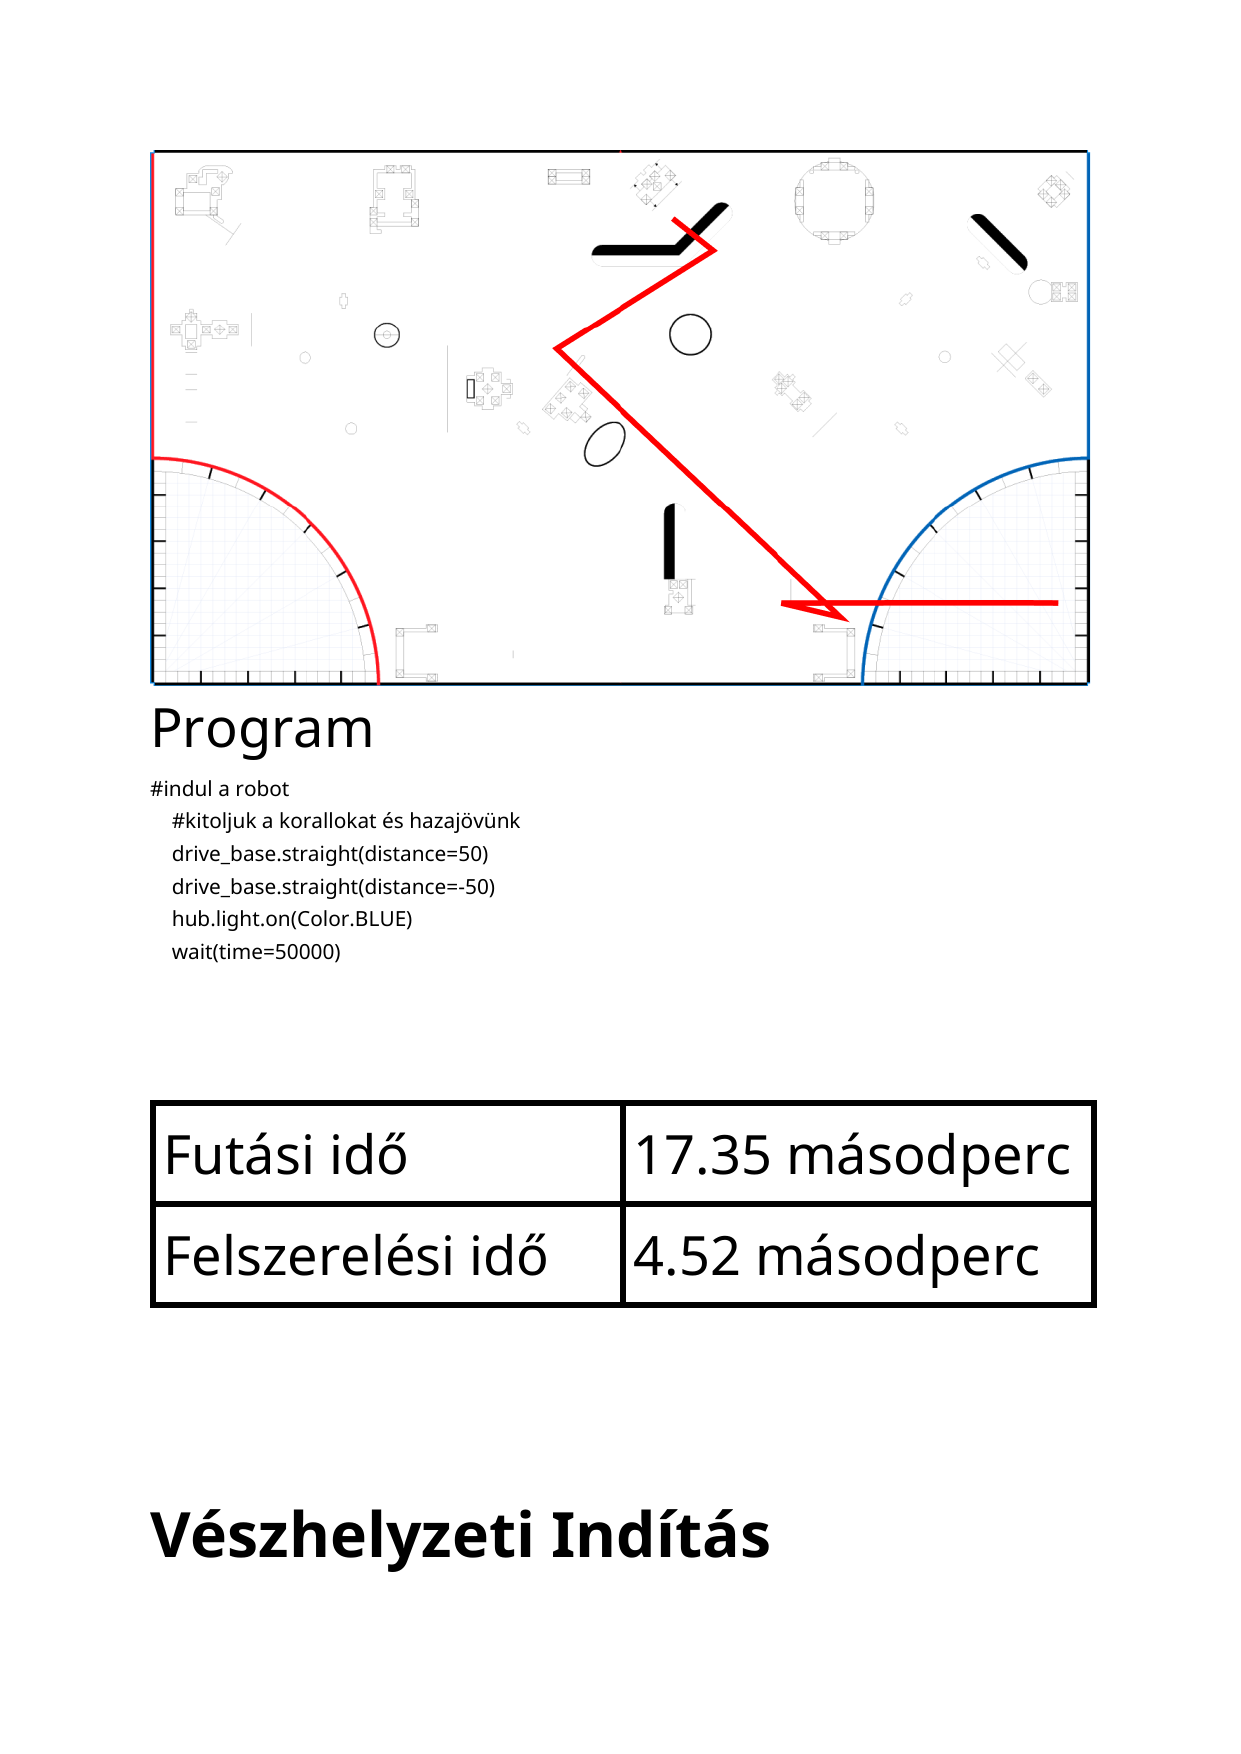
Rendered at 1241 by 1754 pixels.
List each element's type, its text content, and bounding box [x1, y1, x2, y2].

table_header 17.35 másodperc [626, 1106, 1091, 1201]
text Program [150, 689, 1090, 763]
text hub.light.on(Color.BLUE) [150, 904, 1090, 933]
text drive_base.straight(distance=50) [150, 839, 1090, 868]
table_cell 4.52 másodperc [626, 1207, 1091, 1302]
text wait(time=50000) [150, 937, 1090, 966]
text #indul a robot [150, 774, 1090, 802]
table_header Futási idő [156, 1106, 620, 1201]
text drive_base.straight(distance=-50) [150, 872, 1090, 900]
text Vészhelyzeti Indítás [150, 1491, 1090, 1576]
text #kitoljuk a korallokat és hazajövünk [150, 807, 1090, 835]
table_cell Felszerelési idő [156, 1207, 620, 1302]
picture [150, 150, 1091, 686]
